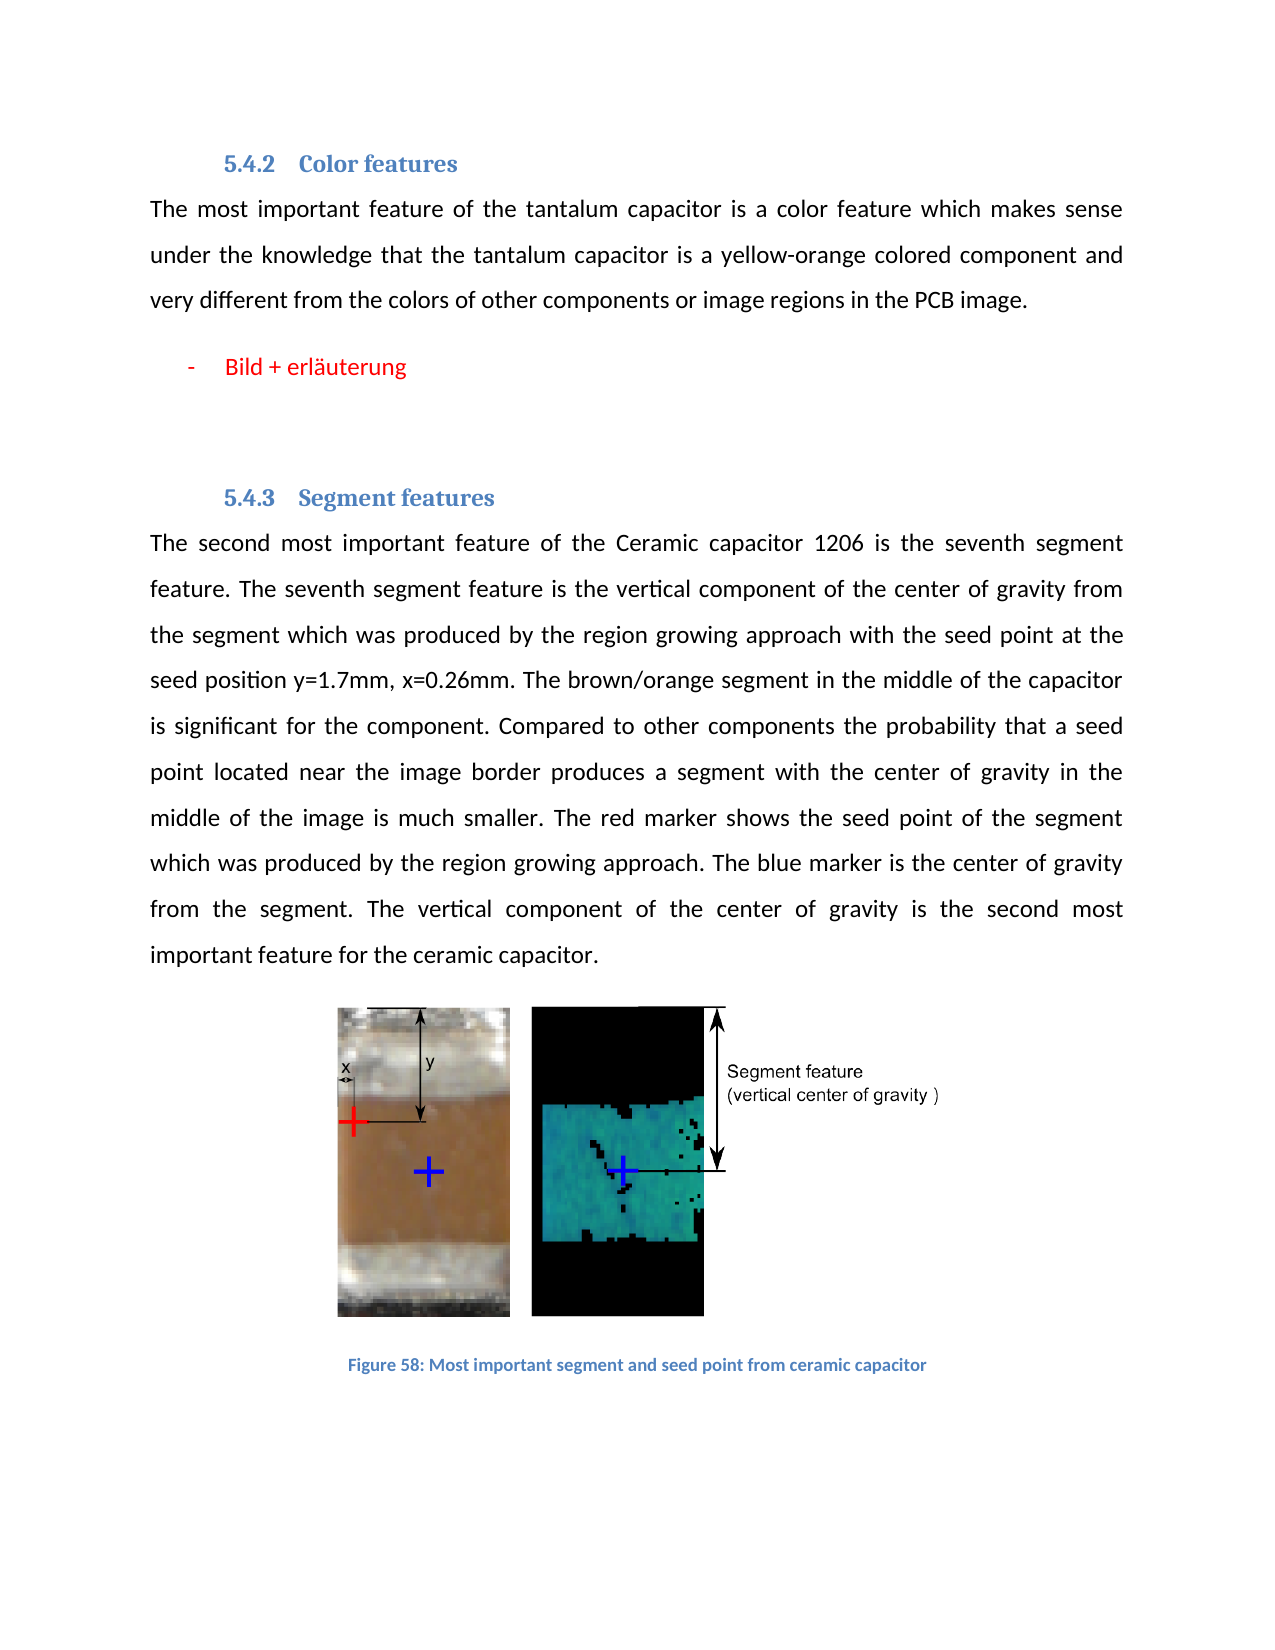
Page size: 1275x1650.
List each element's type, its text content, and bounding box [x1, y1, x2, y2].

subtitle Color features [224, 150, 1125, 179]
text The second most important feature of the Ceramic capacitor 1206 is the seventh segment feature. The seventh segment feature is the vertical component of the center of gravity from the segment which was produced by the region growing approach with the seed point at the seed position y=1.7mm, x=0.26mm. The brown/orange segment in the middle of the capacitor is significant for the component. Compared to other components the probability that a seed point located near the image border produces a segment with the center of gravity in the middle of the image is much smaller. The red marker shows the seed point of the segment which was produced by the region growing approach. The blue marker is the center of gravity from the segment. The vertical component of the center of gravity is the second most important feature for the ceramic capacitor. [150, 527, 1125, 969]
subtitle Segment features [224, 484, 1125, 513]
picture [337, 1005, 938, 1317]
text The most important feature of the tantalum capacitor is a color feature which makes sense under the knowledge that the tantalum capacitor is a yellow-orange colored component and very different from the colors of other components or image regions in the PCB image. [150, 193, 1125, 315]
list Bild + erläuterung [187, 351, 1125, 382]
